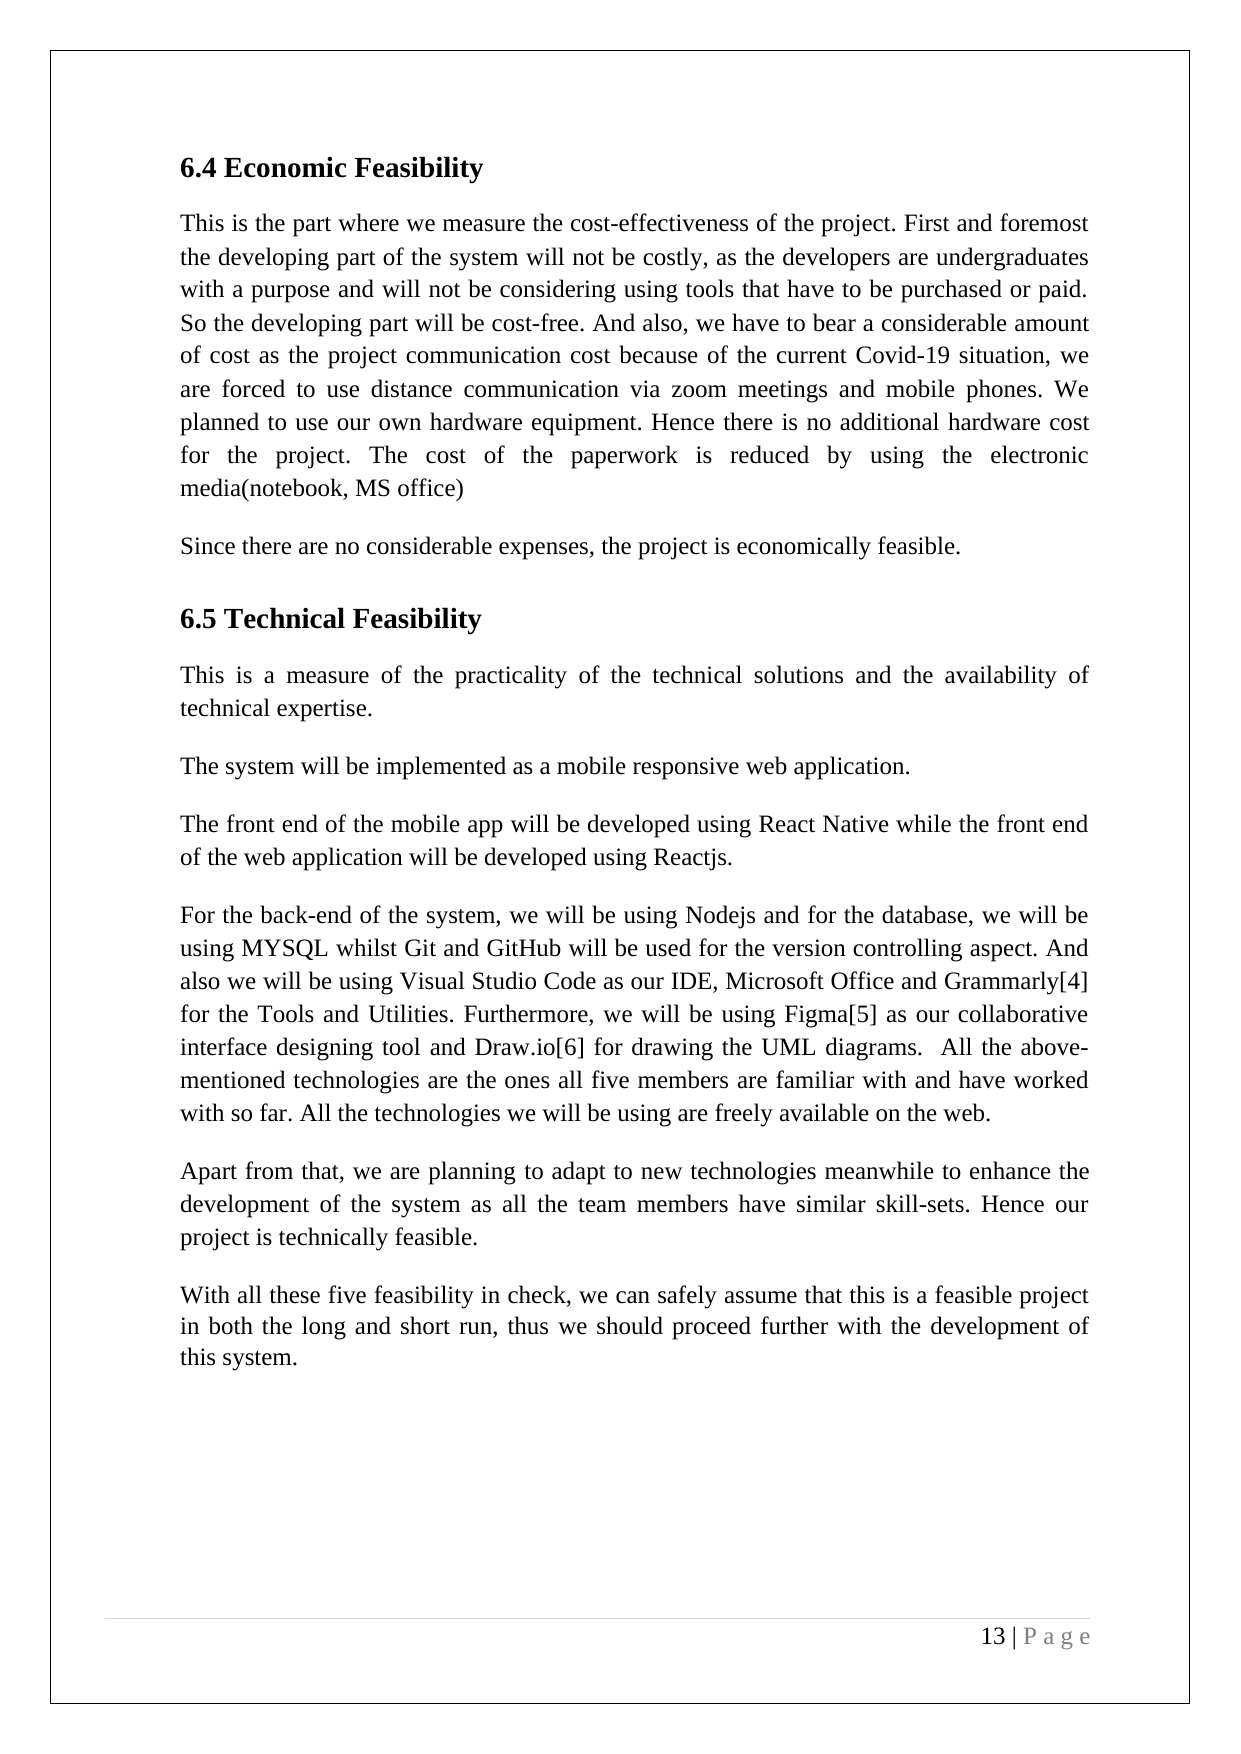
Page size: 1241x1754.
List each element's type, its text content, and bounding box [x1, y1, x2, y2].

subtitle 6.4 Economic Feasibility [180, 150, 1090, 183]
text The system will be implemented as a mobile responsive web application. [180, 751, 1090, 779]
text This is a measure of the practicality of the technical solutions and the availability of technical expertise. [180, 660, 1090, 722]
text For the back-end of the system, we will be using Nodejs and for the database, we will be using MYSQL whilst Git and GitHub will be used for the version controlling aspect. And also we will be using Visual Studio Code as our IDE, Microsoft Office and Grammarly[4] for the Tools and Utilities. Furthermore, we will be using Figma[5] as our collaborative interface designing tool and Draw.io[6] for drawing the UML diagrams. All the above-mentioned technologies are the ones all five members are familiar with and have worked with so far. All the technologies we will be using are freely available on the web. [180, 900, 1090, 1127]
text This is the part where we measure the cost-effectiveness of the project. First and foremost the developing part of the system will not be costly, as the developers are undergraduates with a purpose and will not be considering using tools that have to be purchased or paid. So the developing part will be cost-free. And also, we have to bear a considerable amount of cost as the project communication cost because of the current Covid-19 situation, we are forced to use distance communication via zoom meetings and mobile phones. We planned to use our own hardware equipment. Hence there is no additional hardware cost for the project. The cost of the paperwork is reduced by using the electronic media(notebook, MS office) [180, 208, 1090, 501]
text Apart from that, we are planning to adapt to new technologies meanwhile to enhance the development of the system as all the team members have similar skill-sets. Hence our project is technically feasible. [180, 1156, 1090, 1251]
text With all these five feasibility in check, we can safely assume that this is a feasible project in both the long and short run, thus we should proceed further with the development of this system. [180, 1280, 1090, 1371]
text The front end of the mobile app will be developed using React Native while the front end of the web application will be developed using Reactjs. [180, 809, 1090, 871]
subtitle 6.5 Technical Feasibility [180, 601, 1090, 635]
text Since there are no considerable expenses, the project is economically feasible. [180, 531, 1090, 559]
